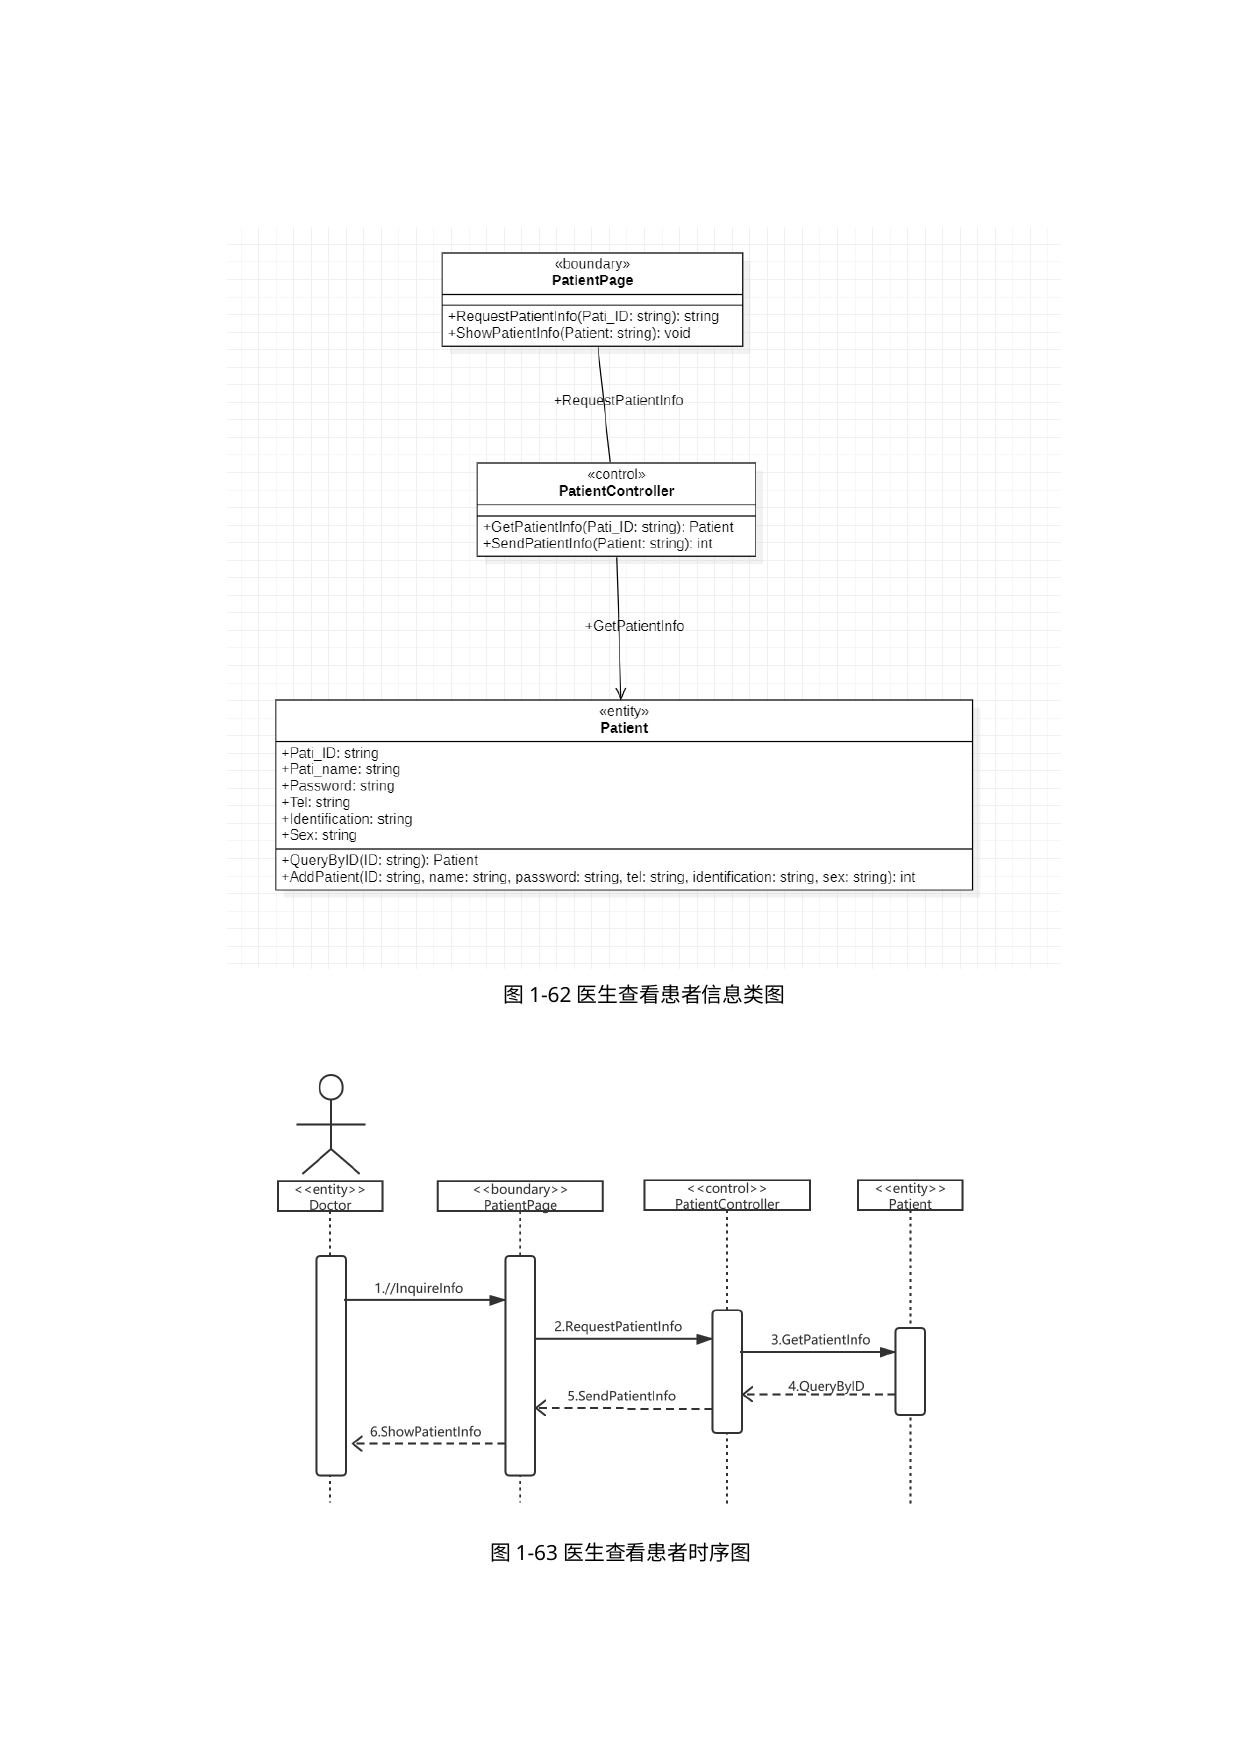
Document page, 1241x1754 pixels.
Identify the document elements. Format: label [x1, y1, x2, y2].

picture [253, 1051, 987, 1528]
picture [227, 227, 1062, 969]
